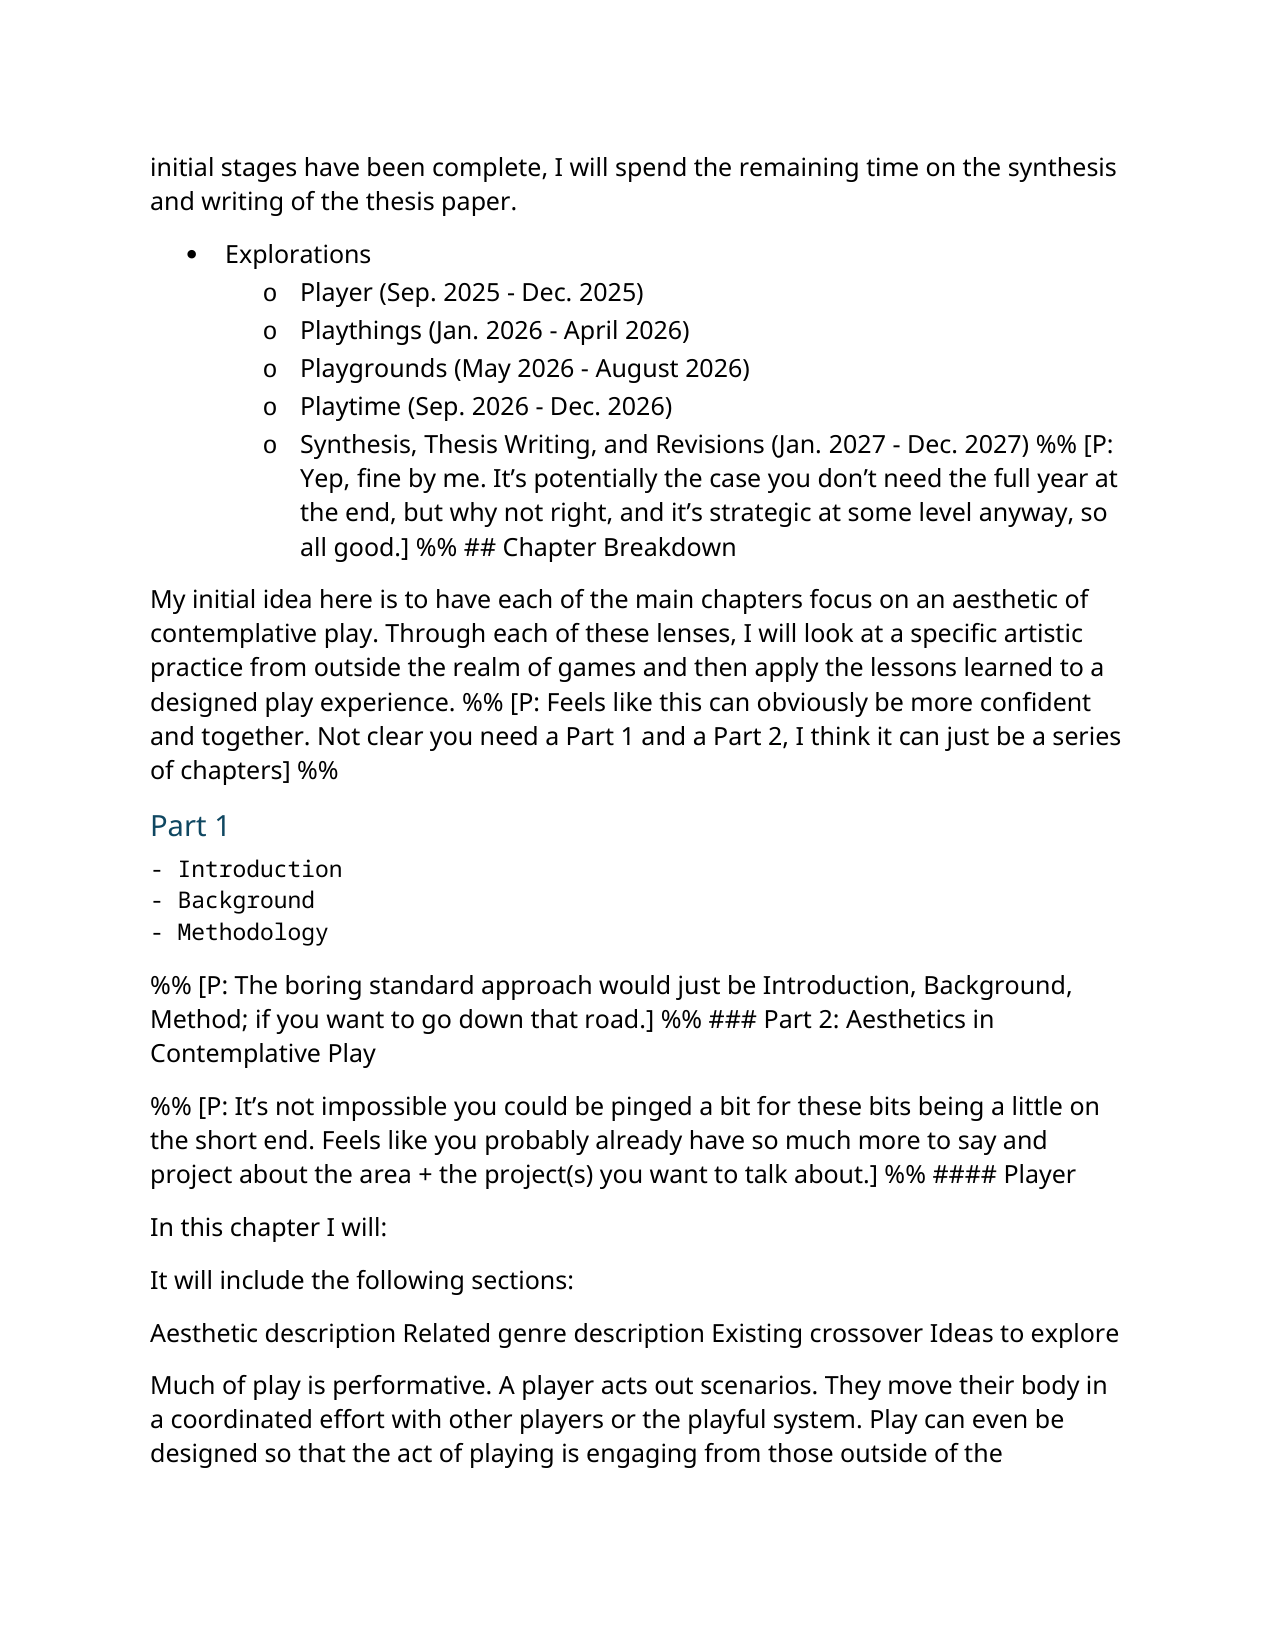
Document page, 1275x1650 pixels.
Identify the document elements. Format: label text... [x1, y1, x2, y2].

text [150, 1368, 1125, 1470]
list Synthesis, Thesis Writing, and Revisions (Jan. 2027 - Dec. 2027) %% [P: Yep, fine by me. It’s potentially the case you don’t need the full year at the end, but why not right, and it’s strategic at some level anyway, so all good.] %% ## Chapter Breakdown [262, 427, 1125, 563]
text %% [P: The boring standard approach would just be Introduction, Background, Method; if you want to go down that road.] %% ### Part 2: Aesthetics in Contemplative Play [150, 968, 1125, 1070]
text It will include the following sections: [150, 1262, 1125, 1296]
text Aesthetic description Related genre description Existing crossover Ideas to explore [150, 1315, 1125, 1349]
list Explorations [187, 237, 1125, 271]
list Playthings (Jan. 2026 - April 2026) [262, 313, 1125, 347]
text In this chapter I will: [150, 1209, 1125, 1244]
list Playgrounds (May 2026 - August 2026) [262, 351, 1125, 385]
text My initial idea here is to have each of the main chapters focus on an aesthetic of contemplative play. Through each of these lenses, I will look at a specific artistic practice from outside the realm of games and then apply the lessons learned to a designed play experience. %% [P: Feels like this can obviously be more confident and together. Not clear you need a Part 1 and a Part 2, I think it can just be a series of chapters] %% [150, 582, 1125, 786]
text - Introduction - Background - Methodology [150, 853, 1125, 947]
subtitle Part 1 [150, 805, 1125, 845]
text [150, 150, 1125, 218]
text %% [P: It’s not impossible you could be pinged a bit for these bits being a little on the short end. Feels like you probably already have so much more to say and project about the area + the project(s) you want to talk about.] %% #### Player [150, 1089, 1125, 1191]
list Player (Sep. 2025 - Dec. 2025) [262, 275, 1125, 309]
list Playtime (Sep. 2026 - Dec. 2026) [262, 389, 1125, 423]
